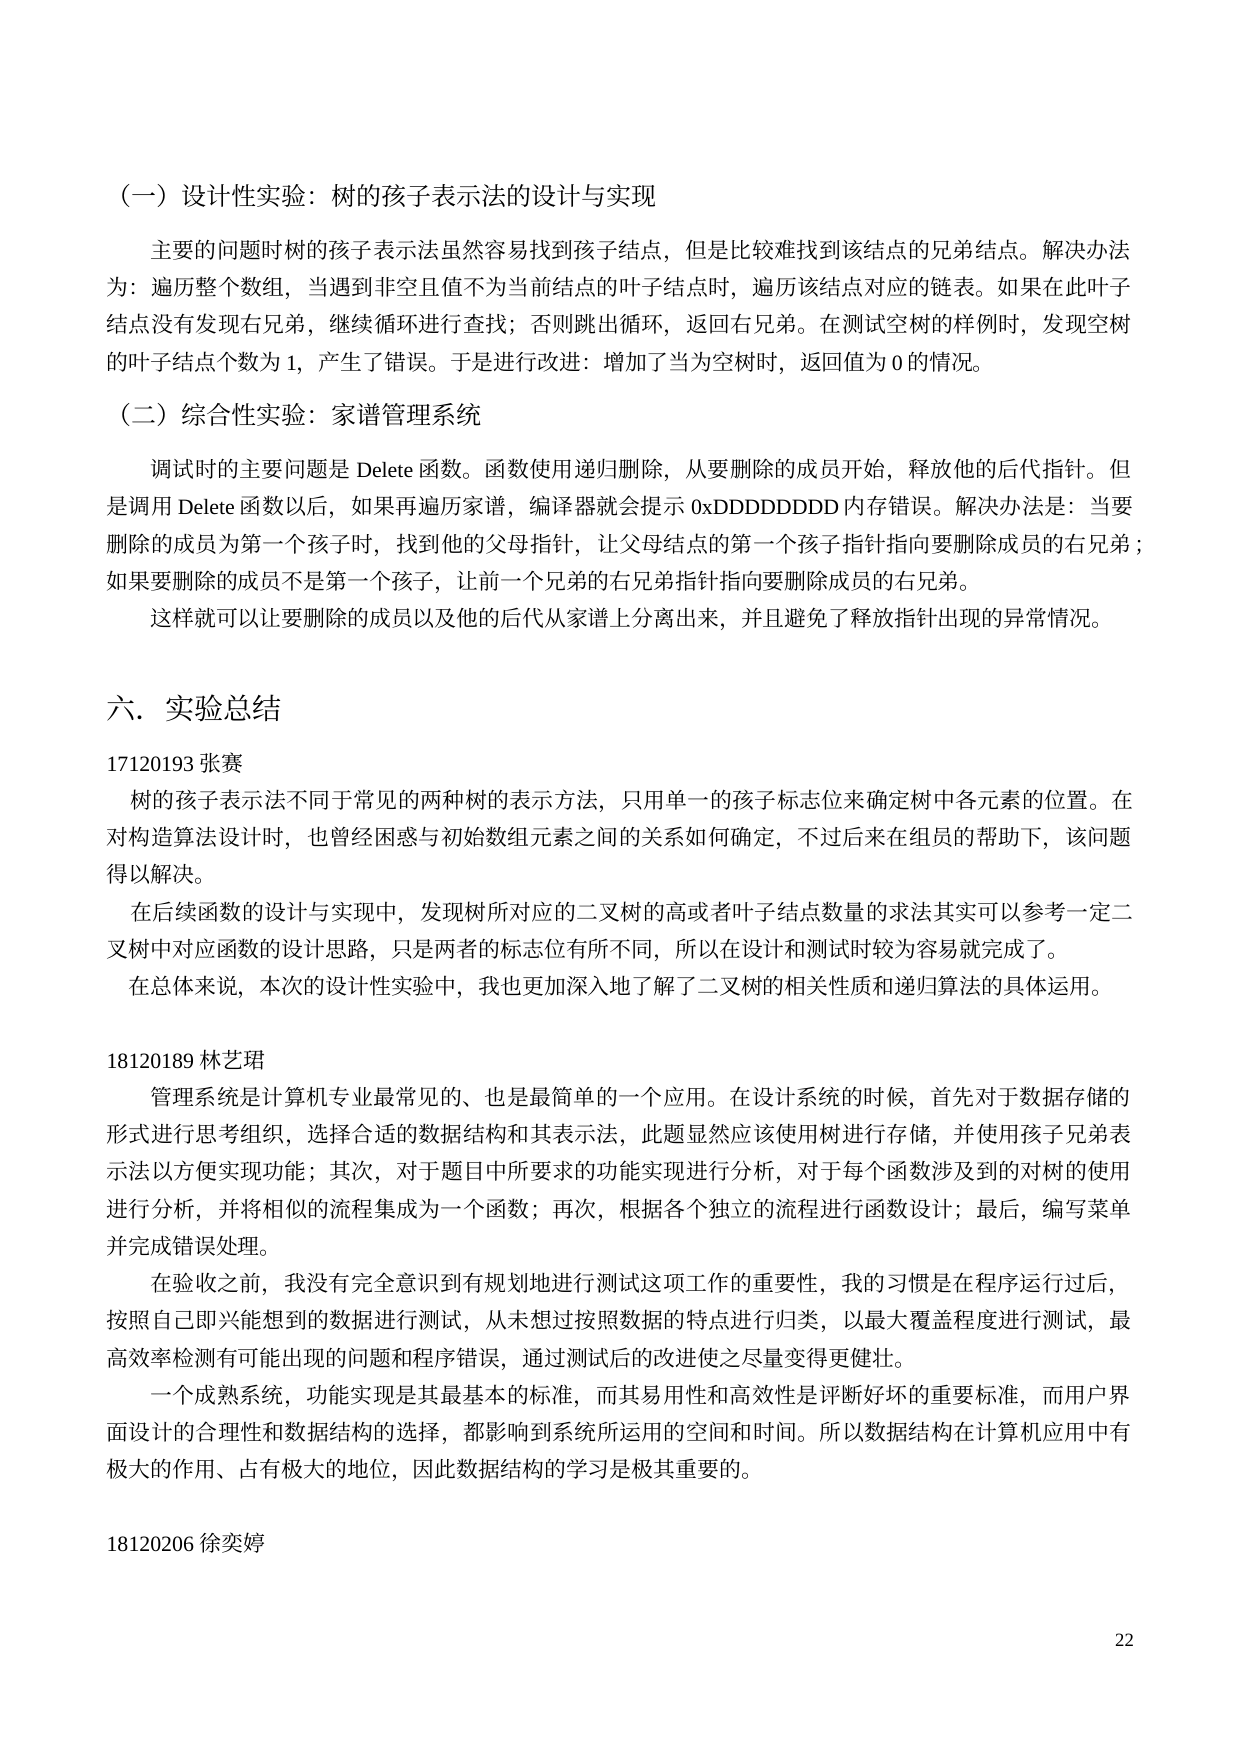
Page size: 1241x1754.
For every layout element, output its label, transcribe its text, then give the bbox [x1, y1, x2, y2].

text 18120189 林艺珺 [106, 1042, 1134, 1075]
text 六．实验总结 [106, 674, 1134, 739]
text 管理系统是计算机专业最常见的、也是最简单的一个应用。在设计系统的时候，首先对于数据存储的形式进行思考组织，选择合适的数据结构和其表示法，此题显然应该使用树进行存储，并使用孩子兄弟表示法以方便实现功能；其次，对于题目中所要求的功能实现进行分析，对于每个函数涉及到的对树的使用进行分析，并将相似的流程集成为一个函数；再次，根据各个独立的流程进行函数设计；最后，编写菜单并完成错误处理。 [106, 1079, 1134, 1261]
text （一）设计性实验：树的孩子表示法的设计与实现 [106, 162, 1134, 227]
text 18120206 徐奕婷 [106, 1526, 1134, 1558]
text 在后续函数的设计与实现中，发现树所对应的二叉树的高或者叶子结点数量的求法其实可以参考一定二叉树中对应函数的设计思路，只是两者的标志位有所不同，所以在设计和测试时较为容易就完成了。 [106, 894, 1134, 964]
text 在总体来说，本次的设计性实验中，我也更加深入地了解了二叉树的相关性质和递归算法的具体运用。 [106, 969, 1134, 1001]
text 主要的问题时树的孩子表示法虽然容易找到孩子结点，但是比较难找到该结点的兄弟结点。解决办法为：遍历整个数组，当遇到非空且值不为当前结点的叶子结点时，遍历该结点对应的链表。如果在此叶子结点没有发现右兄弟，继续循环进行查找；否则跳出循环，返回右兄弟。在测试空树的样例时，发现空树的叶子结点个数为1，产生了错误。于是进行改进：增加了当为空树时，返回值为0的情况。 [106, 232, 1134, 377]
text 17120193 张赛 [106, 745, 1134, 778]
text 调试时的主要问题是Delete函数。函数使用递归删除，从要删除的成员开始，释放他的后代指针。但是调用Delete函数以后，如果再遍历家谱，编译器就会提示0xDDDDDDDD内存错误。解决办法是：当要删除的成员为第一个孩子时，找到他的父母指针，让父母结点的第一个孩子指针指向要删除成员的右兄弟；如果要删除的成员不是第一个孩子，让前一个兄弟的右兄弟指针指向要删除成员的右兄弟。 [106, 452, 1134, 596]
text （二）综合性实验：家谱管理系统 [106, 381, 1134, 446]
text 在验收之前，我没有完全意识到有规划地进行测试这项工作的重要性，我的习惯是在程序运行过后，按照自己即兴能想到的数据进行测试，从未想过按照数据的特点进行归类，以最大覆盖程度进行测试，最高效率检测有可能出现的问题和程序错误，通过测试后的改进使之尽量变得更健壮。 [106, 1266, 1134, 1373]
text 一个成熟系统，功能实现是其最基本的标准，而其易用性和高效性是评断好坏的重要标准，而用户界面设计的合理性和数据结构的选择，都影响到系统所运用的空间和时间。所以数据结构在计算机应用中有极大的作用、占有极大的地位，因此数据结构的学习是极其重要的。 [106, 1378, 1134, 1485]
text 树的孩子表示法不同于常见的两种树的表示方法，只用单一的孩子标志位来确定树中各元素的位置。在对构造算法设计时，也曾经困惑与初始数组元素之间的关系如何确定，不过后来在组员的帮助下，该问题得以解决。 [106, 783, 1134, 890]
text 这样就可以让要删除的成员以及他的后代从家谱上分离出来，并且避免了释放指针出现的异常情况。 [106, 601, 1134, 633]
